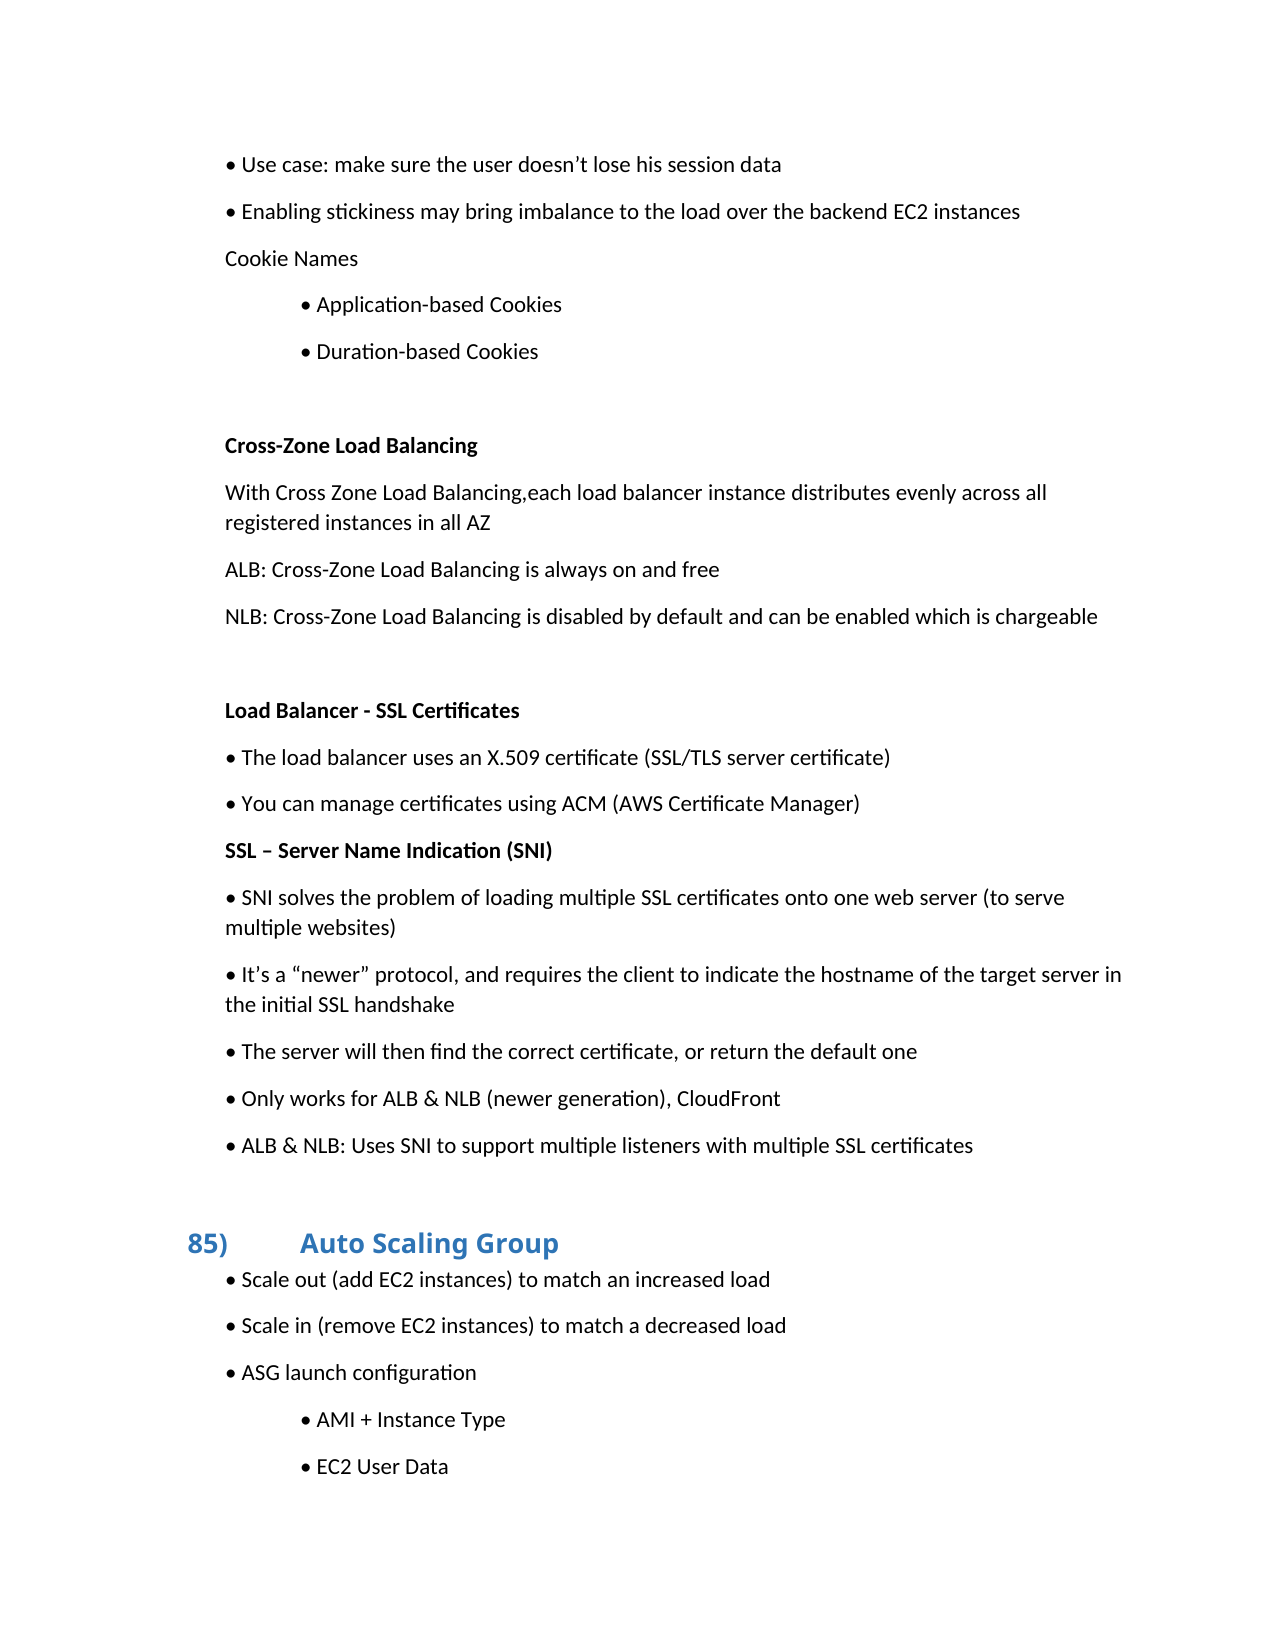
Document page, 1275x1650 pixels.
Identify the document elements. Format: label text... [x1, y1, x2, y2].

text Cross-Zone Load Balancing [225, 431, 1125, 459]
text With Cross Zone Load Balancing,each load balancer instance distributes evenly across all registered instances in all AZ [225, 478, 1125, 536]
text • EC2 User Data [300, 1452, 1125, 1480]
text • ASG launch configuration [225, 1358, 1125, 1387]
text • Duration-based Cookies [300, 337, 1125, 366]
text • Use case: make sure the user doesn’t lose his session data [225, 150, 1125, 178]
text • The load balancer uses an X.509 certificate (SSL/TLS server certificate) [225, 743, 1125, 771]
text • Scale in (remove EC2 instances) to match a decreased load [225, 1312, 1125, 1340]
text • ALB & NLB: Uses SNI to support multiple listeners with multiple SSL certificates [225, 1131, 1125, 1159]
text • The server will then find the correct certificate, or return the default one [225, 1037, 1125, 1066]
text SSL – Server Name Indication (SNI) [225, 836, 1125, 864]
text ALB: Cross-Zone Load Balancing is always on and free [225, 555, 1125, 583]
text • Enabling stickiness may bring imbalance to the load over the backend EC2 instances [225, 197, 1125, 225]
text • Only works for ALB & NLB (newer generation), CloudFront [225, 1084, 1125, 1112]
text • It’s a “newer” protocol, and requires the client to indicate the hostname of the target server in the initial SSL handshake [225, 960, 1125, 1019]
text • AMI + Instance Type [300, 1405, 1125, 1433]
text • SNI solves the problem of loading multiple SSL certificates onto one web server (to serve multiple websites) [225, 883, 1125, 942]
text NLB: Cross-Zone Load Balancing is disabled by default and can be enabled which is chargeable [225, 602, 1125, 630]
text • You can manage certificates using ACM (AWS Certificate Manager) [225, 789, 1125, 818]
text Cookie Names [225, 244, 1125, 272]
text Load Balancer - SSL Certificates [225, 696, 1125, 724]
subtitle Auto Scaling Group [187, 1225, 1125, 1262]
text • Scale out (add EC2 instances) to match an increased load [225, 1265, 1125, 1293]
text • Application-based Cookies [300, 291, 1125, 319]
